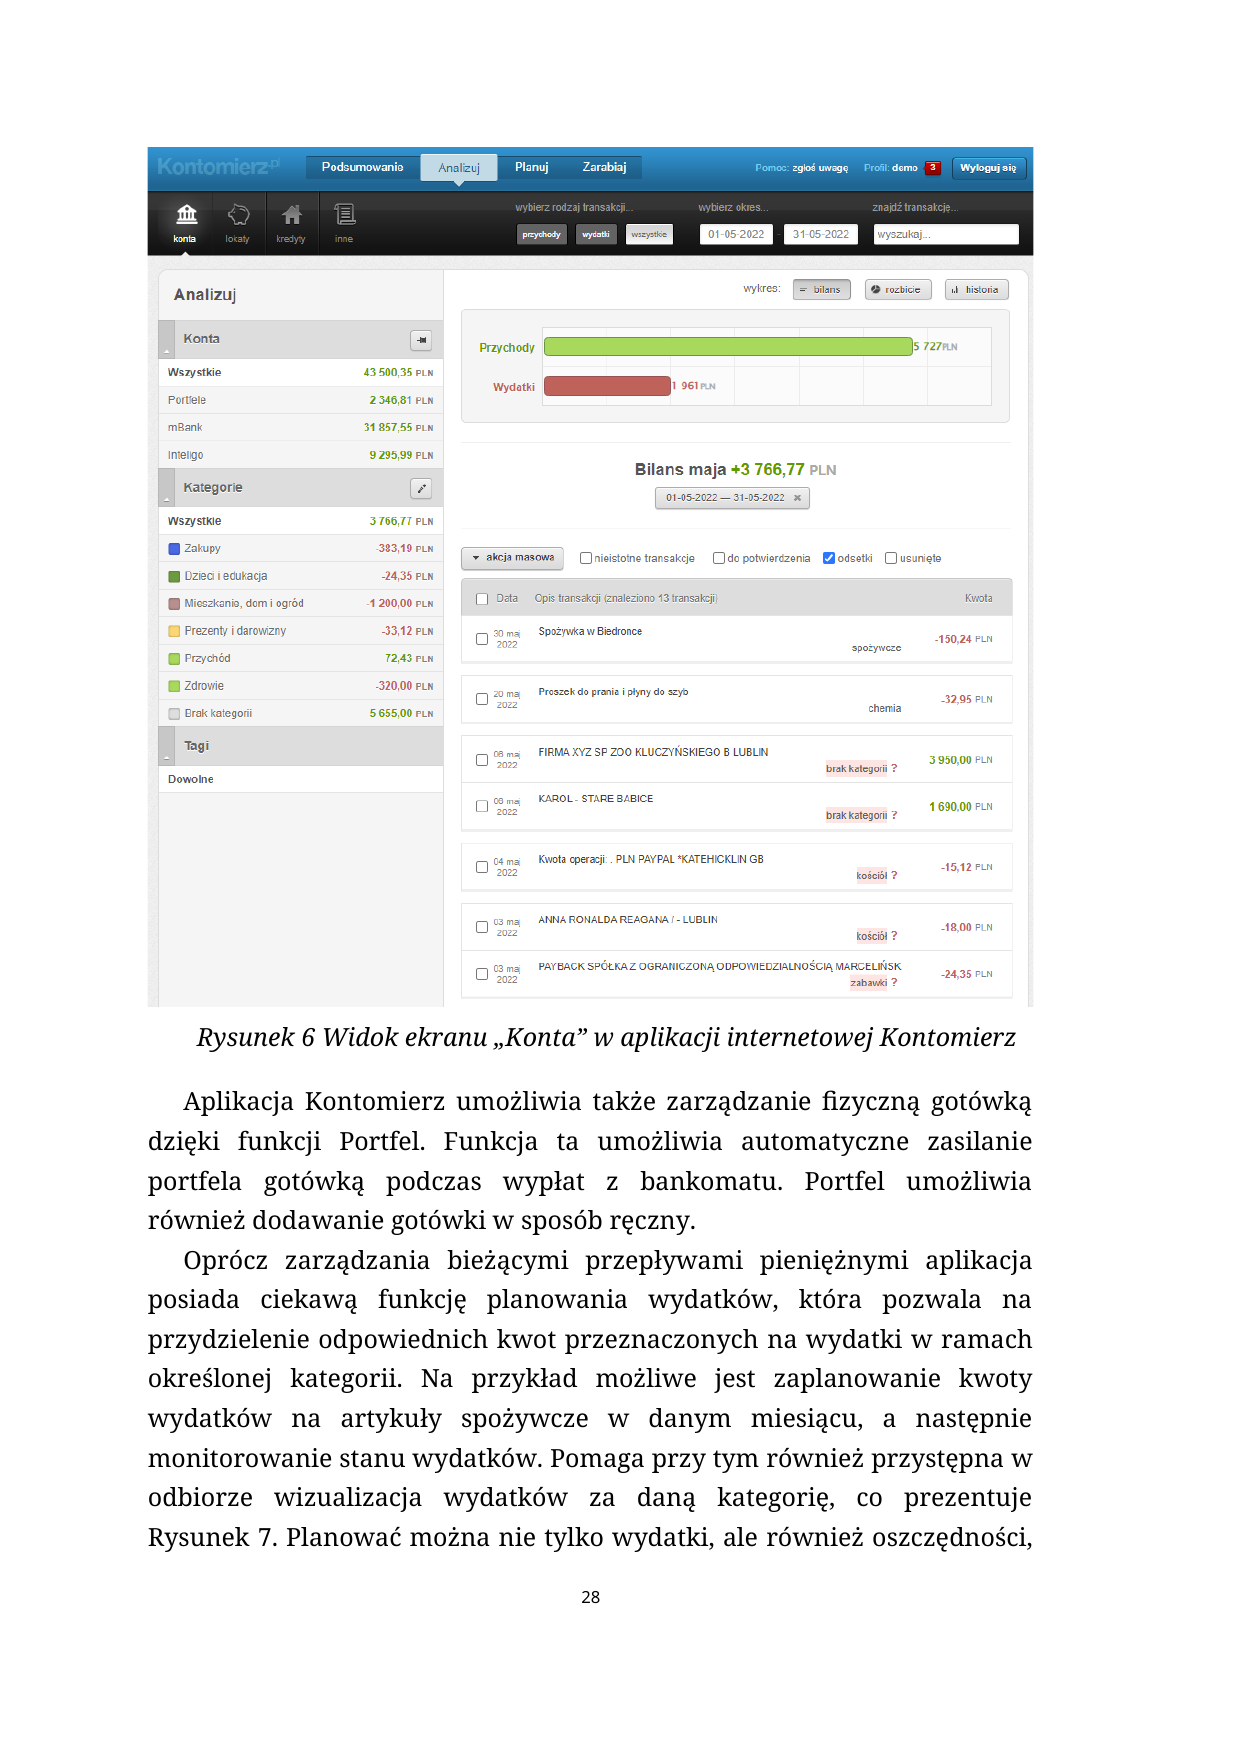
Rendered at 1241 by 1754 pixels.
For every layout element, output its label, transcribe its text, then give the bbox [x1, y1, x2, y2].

picture [147, 147, 1034, 1007]
text Aplikacja Kontomierz umożliwia także zarządzanie fizyczną gotówką dzięki funkcji Portfel. Funkcja ta umożliwia automatyczne zasilanie portfela gotówką podczas wypłat z bankomatu. Portfel umożliwia również dodawanie gotówki w sposób ręczny. [148, 1078, 1033, 1237]
